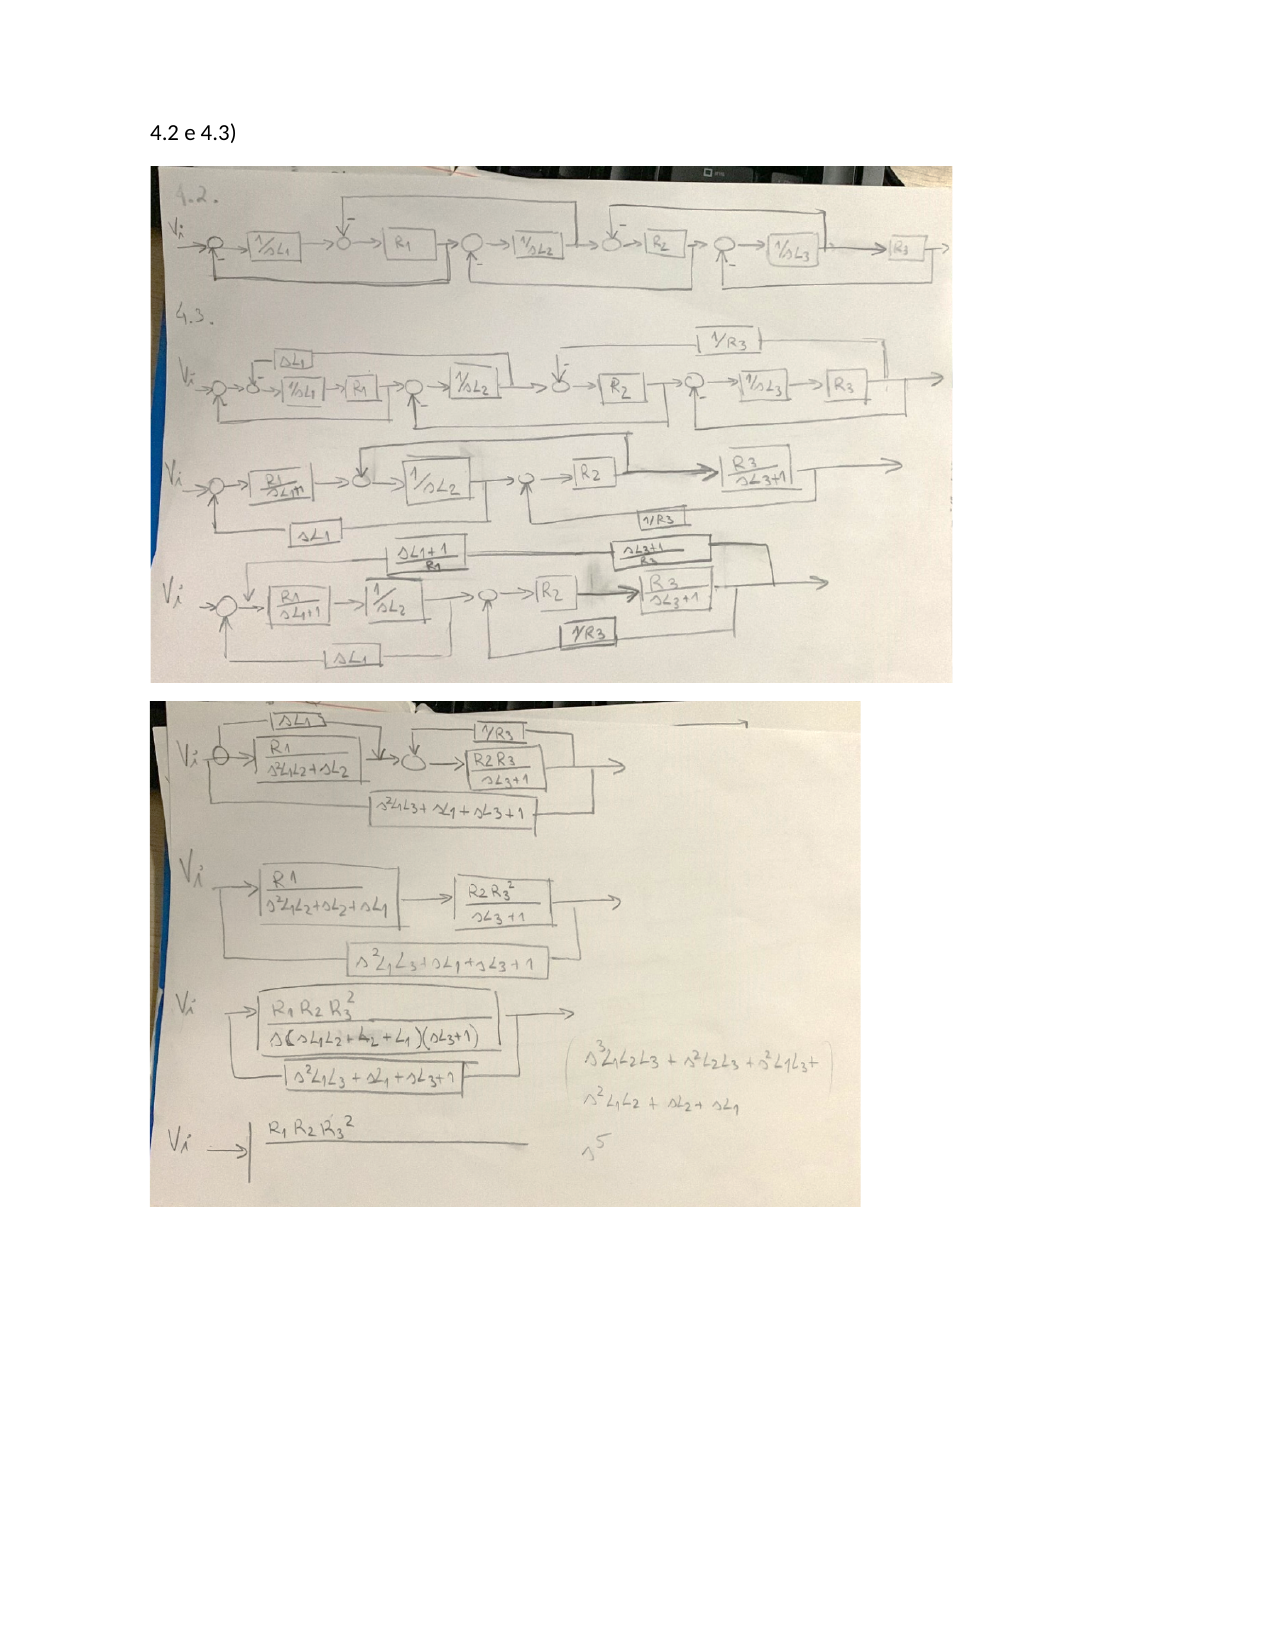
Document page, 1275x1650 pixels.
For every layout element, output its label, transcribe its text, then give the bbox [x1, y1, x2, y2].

picture [150, 166, 953, 683]
text 4.2 e 4.3) [150, 118, 1125, 146]
picture [149, 701, 861, 1207]
